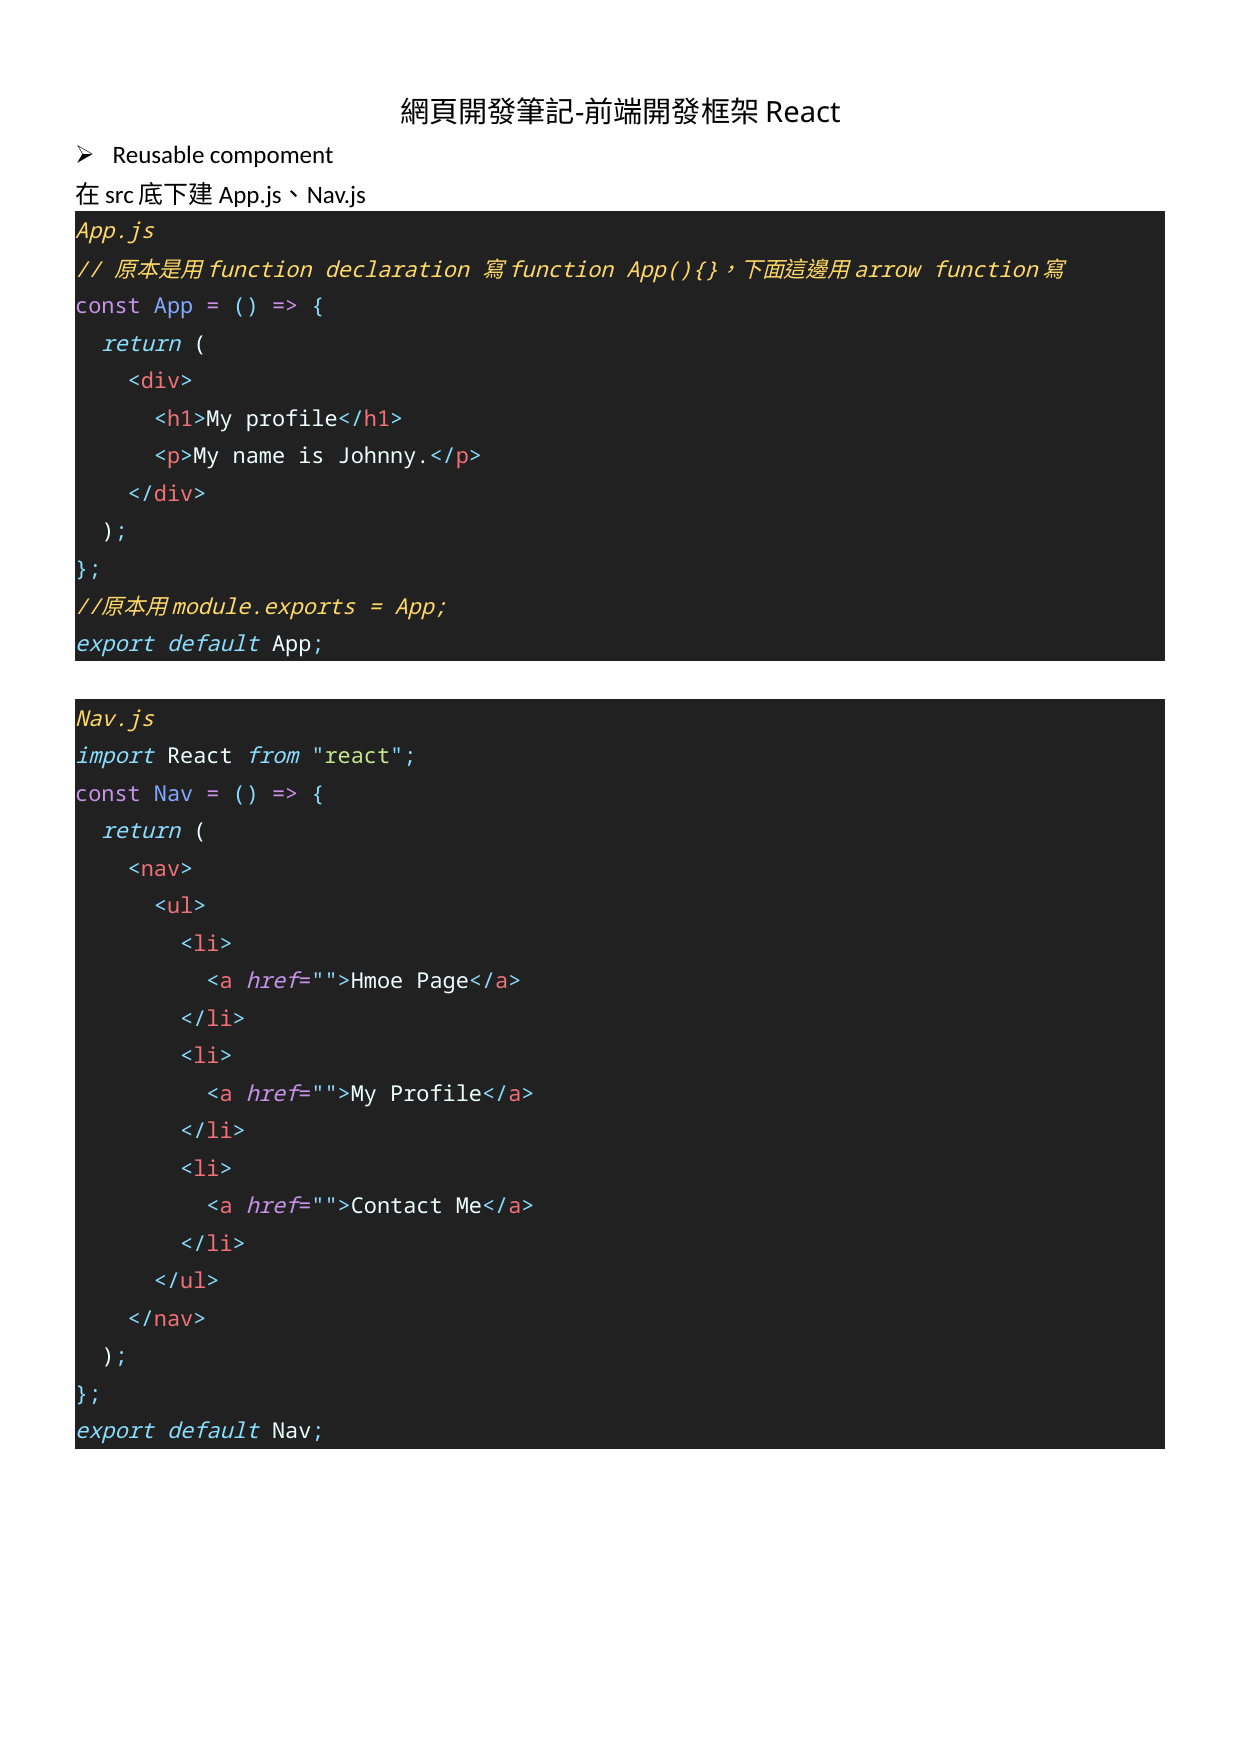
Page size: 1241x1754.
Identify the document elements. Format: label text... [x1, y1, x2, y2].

text Nav.js [75, 699, 1165, 736]
text return ( [75, 324, 1165, 361]
text </div> [75, 474, 1165, 511]
text return ( [75, 811, 1165, 849]
text }; [75, 1374, 1165, 1411]
text const App = () => { [75, 286, 1165, 324]
text //原本用module.exports = App; [75, 586, 1165, 624]
text 在src底下建App.js、Nav.js [75, 174, 1165, 211]
text ); [75, 511, 1165, 549]
text <li> [75, 924, 1165, 961]
text <a href="">My Profile</a> [75, 1074, 1165, 1111]
text // 原本是用function declaration 寫function App(){}，下面這邊用arrow function寫 [75, 249, 1165, 286]
text <div> [75, 361, 1165, 399]
text <li> [75, 1149, 1165, 1186]
text App.js [75, 211, 1165, 249]
text </ul> [75, 1261, 1165, 1299]
text <a href="">Hmoe Page</a> [75, 961, 1165, 999]
text <li> [75, 1036, 1165, 1074]
text export default Nav; [75, 1411, 1165, 1449]
text <nav> [75, 849, 1165, 886]
text </nav> [75, 1299, 1165, 1336]
text <a href="">Contact Me</a> [75, 1186, 1165, 1224]
text const Nav = () => { [75, 774, 1165, 811]
text export default App; [75, 624, 1165, 661]
text <h1>My profile</h1> [75, 399, 1165, 436]
list Reusable compoment [75, 136, 1165, 174]
text </li> [75, 1224, 1165, 1261]
text </li> [75, 999, 1165, 1036]
text import React from "react"; [75, 736, 1165, 774]
text <ul> [75, 886, 1165, 924]
text }; [75, 549, 1165, 586]
text </li> [75, 1111, 1165, 1149]
text <p>My name is Johnny.</p> [75, 436, 1165, 474]
text ); [75, 1336, 1165, 1374]
